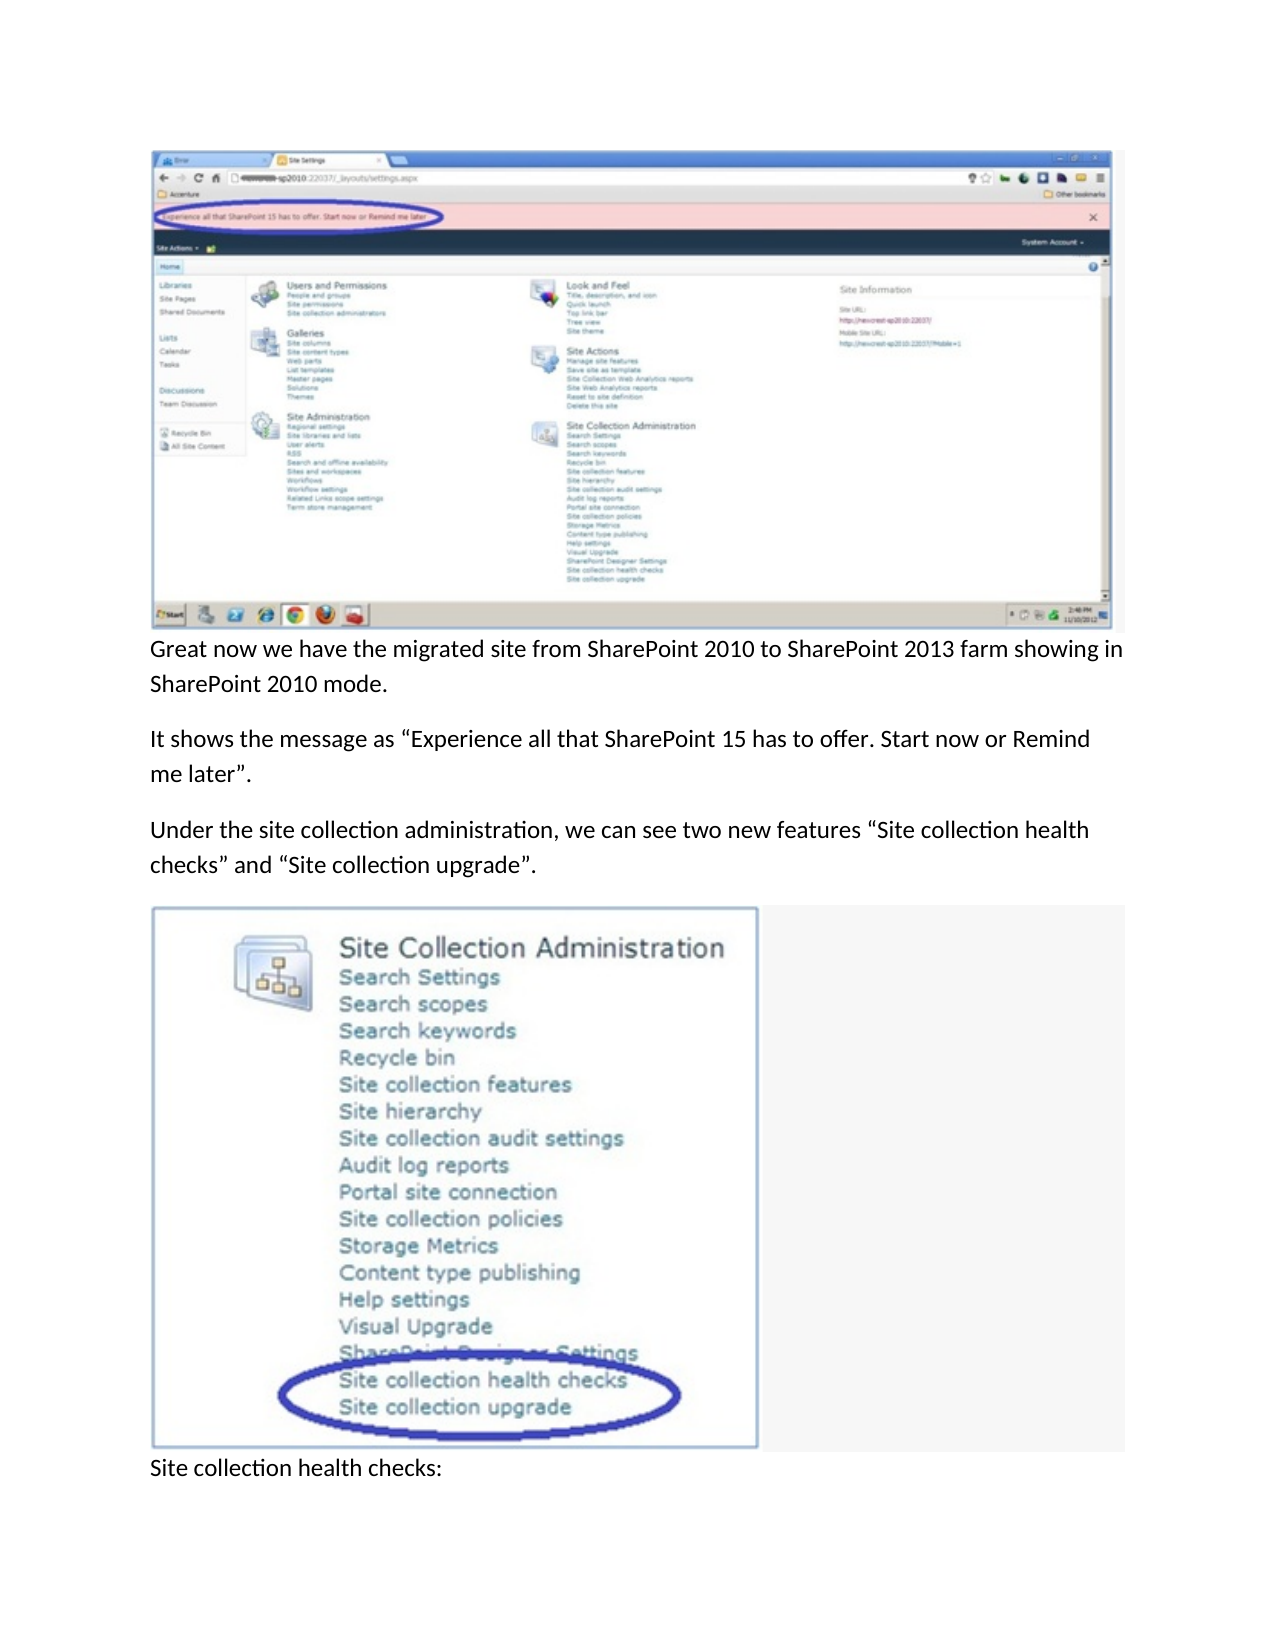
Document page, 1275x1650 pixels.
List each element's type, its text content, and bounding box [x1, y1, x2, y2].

text Site collection health checks: [150, 1452, 1125, 1483]
text It shows the message as “Experience all that SharePoint 15 has to offer. Start now or Remind me later”. [150, 724, 1125, 789]
picture [150, 150, 1116, 633]
text Great now we have the migrated site from SharePoint 2010 to SharePoint 2013 farm showing in SharePoint 2010 mode. [150, 633, 1125, 698]
picture [150, 905, 763, 1453]
text Under the site collection administration, we can see two new features “Site collection health checks” and “Site collection upgrade”. [150, 814, 1125, 880]
